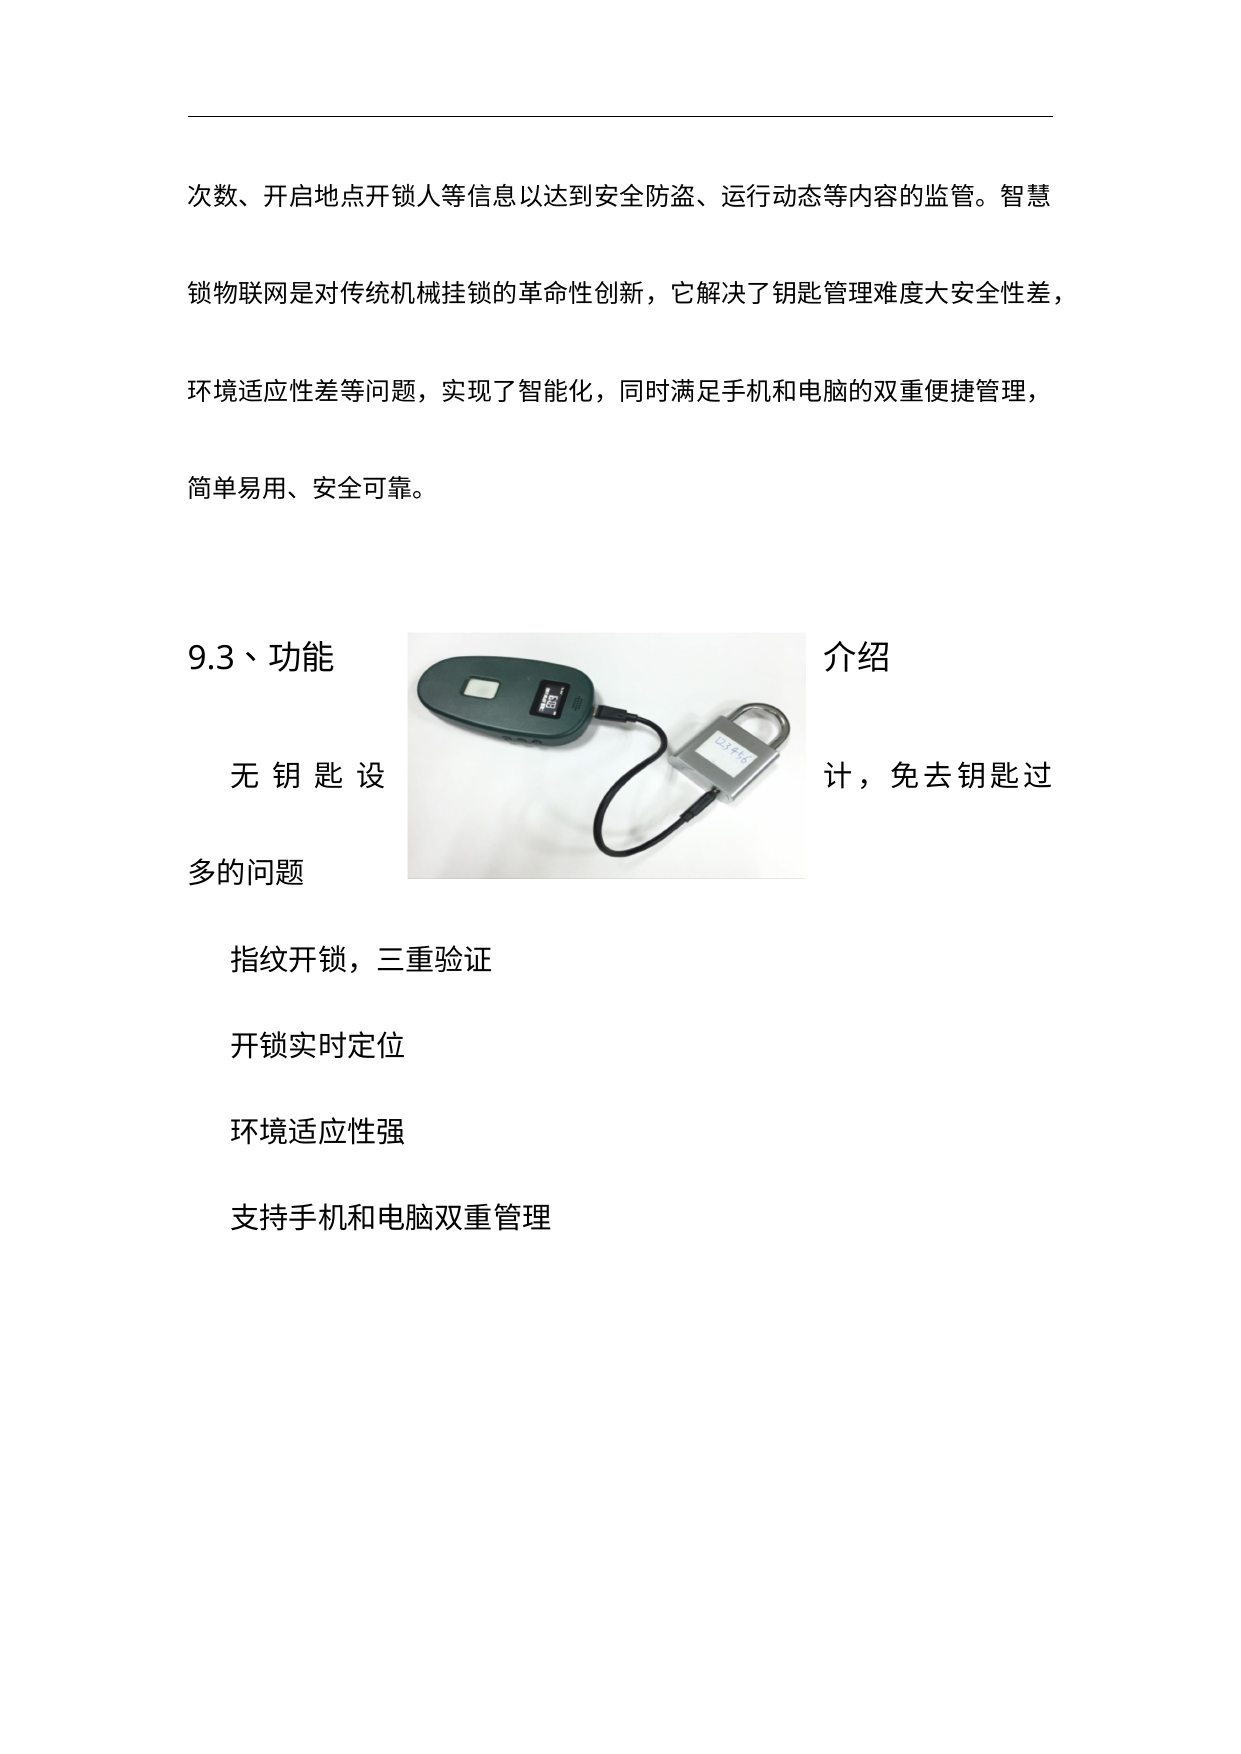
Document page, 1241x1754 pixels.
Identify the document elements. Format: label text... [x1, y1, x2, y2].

text 无钥匙设计，免去钥匙过多的问题 [187, 741, 1053, 904]
picture [408, 633, 806, 879]
text 开锁实时定位 [187, 1011, 1053, 1076]
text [187, 162, 1053, 519]
text 指纹开锁，三重验证 [187, 925, 1053, 990]
text 支持手机和电脑双重管理 [187, 1183, 1053, 1248]
list 9.3、功能介绍 [187, 624, 1053, 689]
text 环境适应性强 [187, 1097, 1053, 1162]
